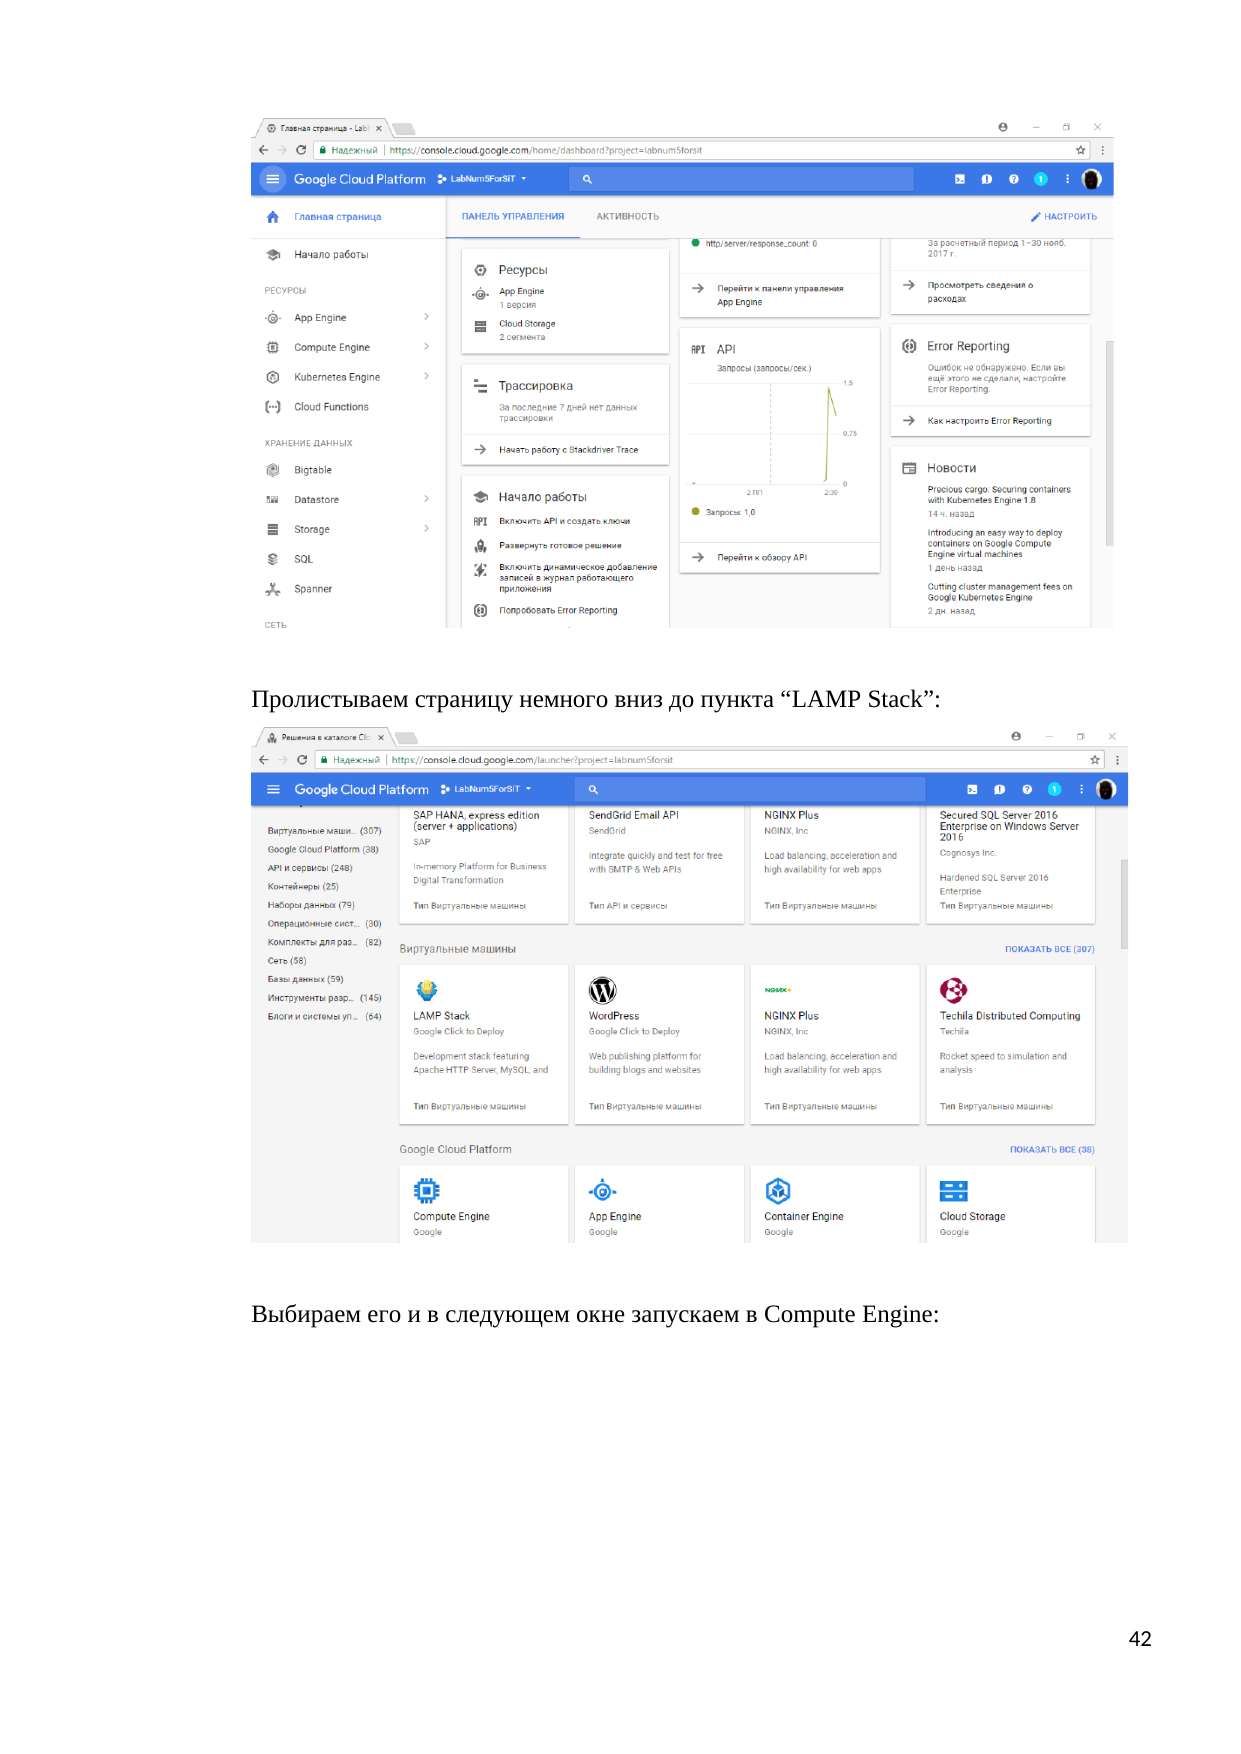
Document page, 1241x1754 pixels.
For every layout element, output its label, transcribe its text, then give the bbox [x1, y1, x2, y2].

picture [251, 118, 1114, 628]
list Выбираем его и в следующем окне запускаем в Compute Engine: [177, 1299, 1152, 1328]
list Пролистываем страницу немного вниз до пункта “LAMP Stack”: [177, 684, 1152, 713]
picture [251, 727, 1129, 1243]
